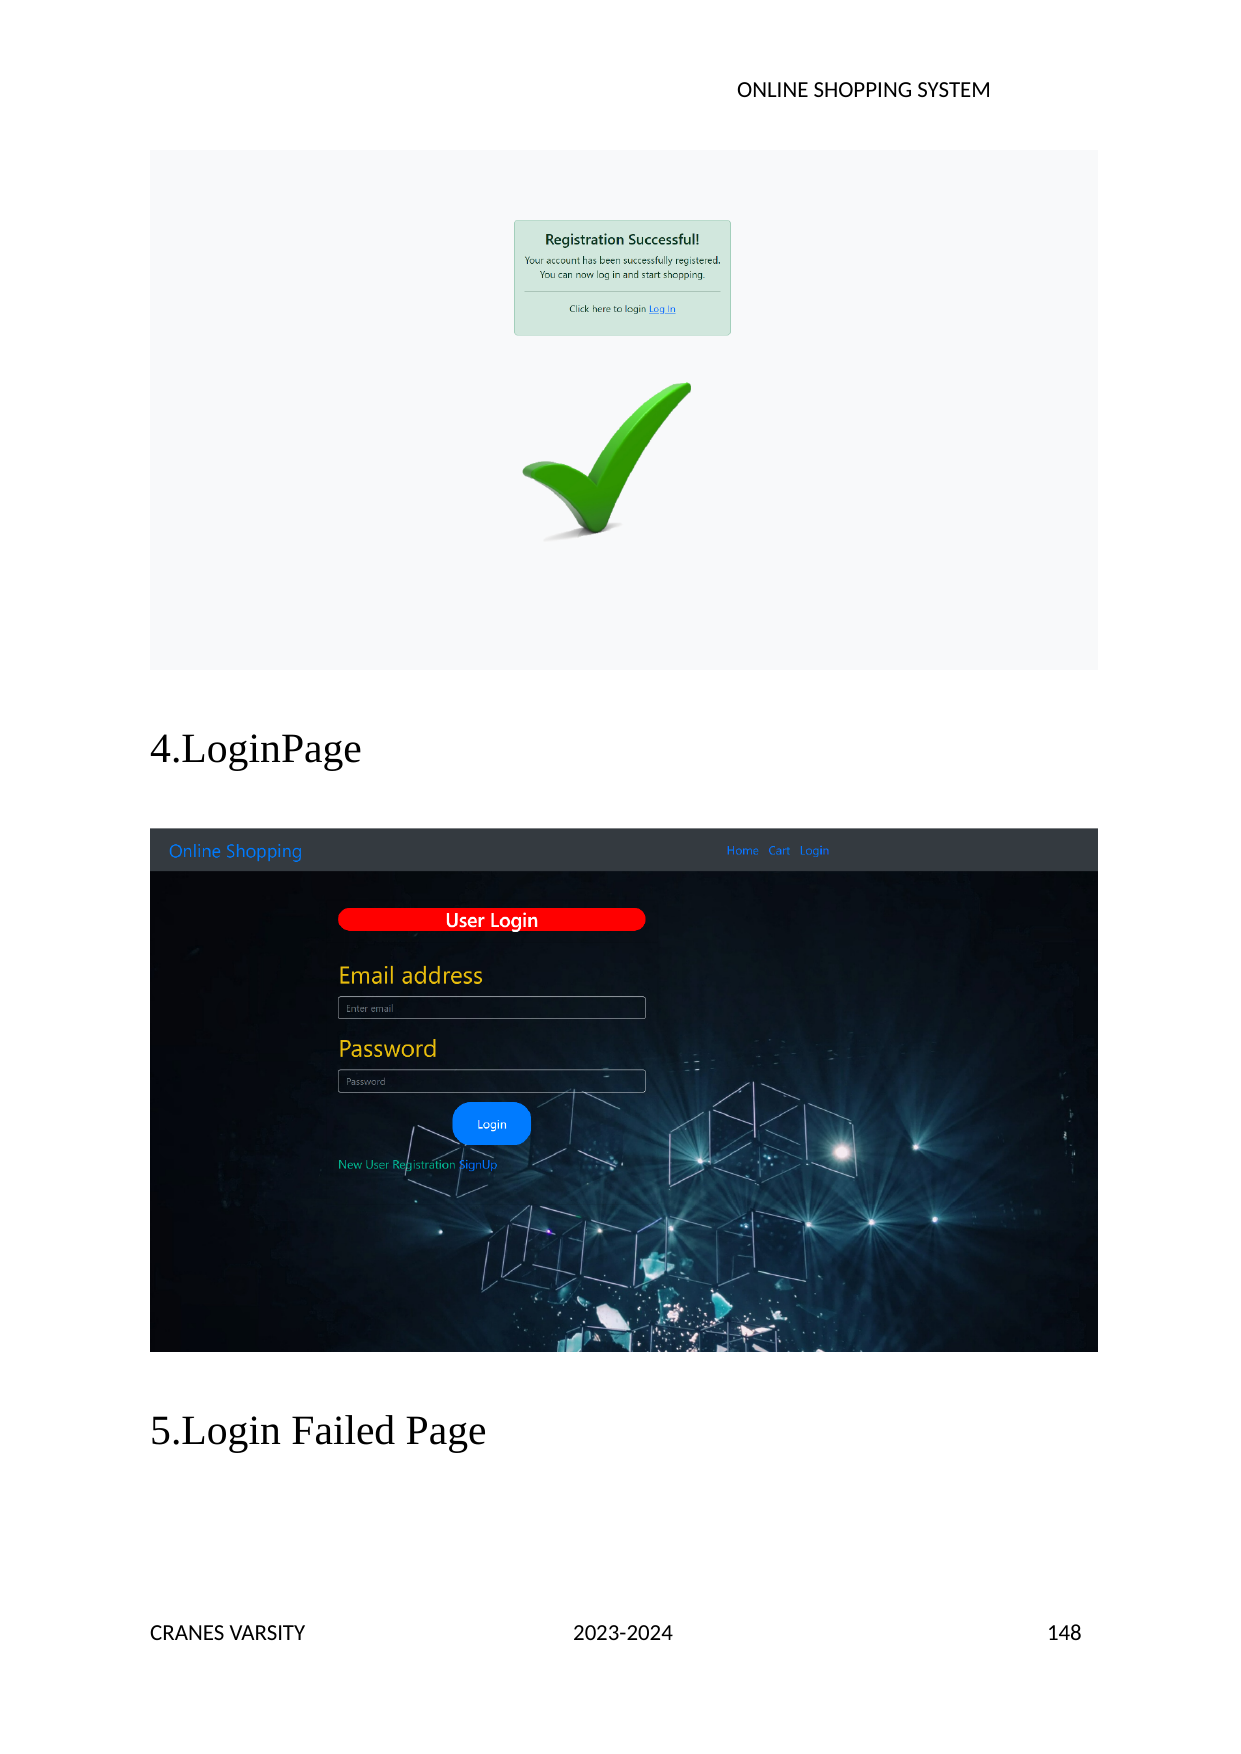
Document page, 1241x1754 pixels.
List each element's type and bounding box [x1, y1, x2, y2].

picture [150, 826, 1098, 1352]
picture [150, 150, 1098, 670]
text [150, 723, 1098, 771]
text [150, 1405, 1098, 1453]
